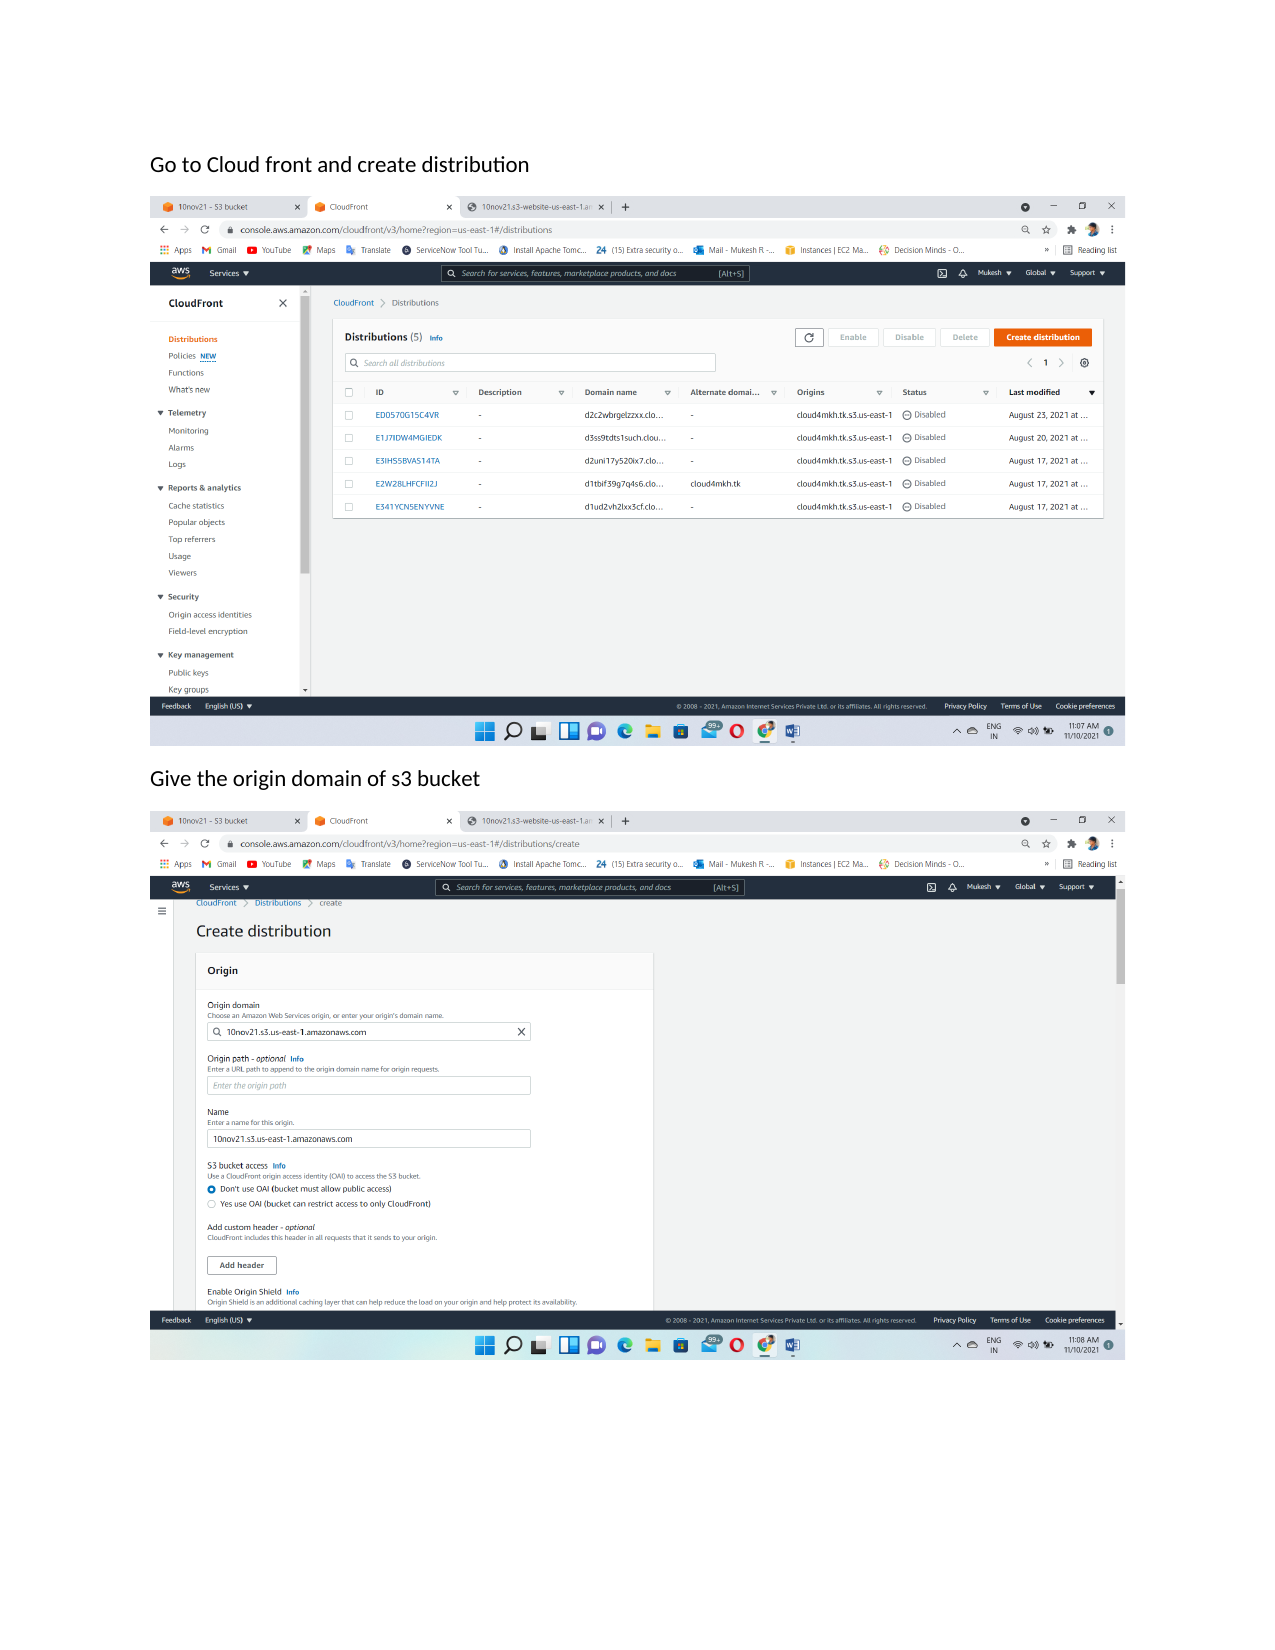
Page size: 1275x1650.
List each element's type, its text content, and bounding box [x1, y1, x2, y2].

text Give the origin domain of s3 bucket [150, 764, 1125, 792]
text Go to Cloud front and create distribution [150, 150, 1125, 178]
picture [150, 811, 1125, 1360]
picture [150, 196, 1125, 746]
